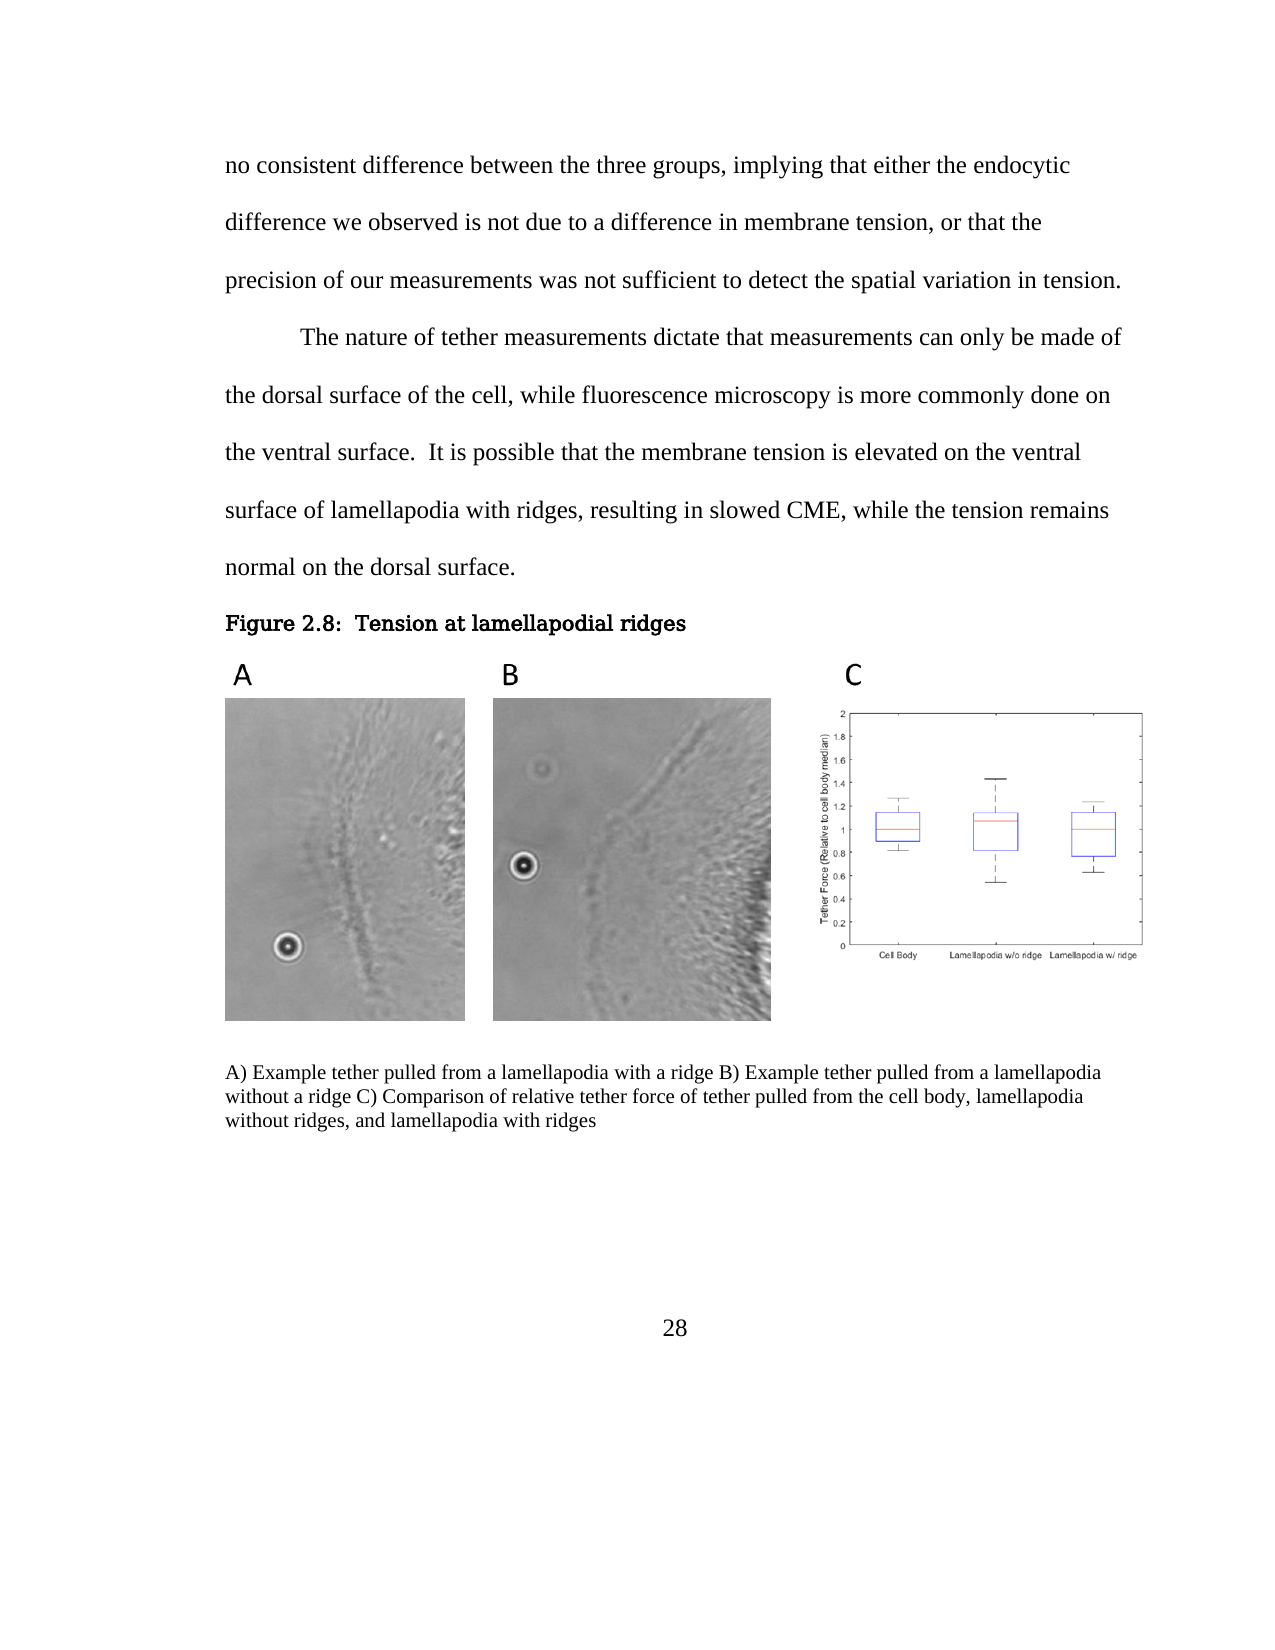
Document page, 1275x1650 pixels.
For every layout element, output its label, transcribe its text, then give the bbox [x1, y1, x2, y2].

text A) Example tether pulled from a lamellapodia with a ridge B) Example tether pulled from a lamellapodia without a ridge C) Comparison of relative tether force of tether pulled from the cell body, lamellapodia without ridges, and lamellapodia with ridges [225, 1060, 1125, 1132]
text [225, 150, 1125, 294]
picture [225, 655, 1156, 1032]
text The nature of tether measurements dictate that measurements can only be made of the dorsal surface of the cell, while fluorescence microscopy is more commonly done on the ventral surface. It is possible that the membrane tension is elevated on the ventral surface of lamellapodia with ridges, resulting in slowed CME, while the tension remains normal on the dorsal surface. [225, 322, 1125, 581]
text Figure 2.8: Tension at lamellapodial ridges [225, 610, 1125, 635]
